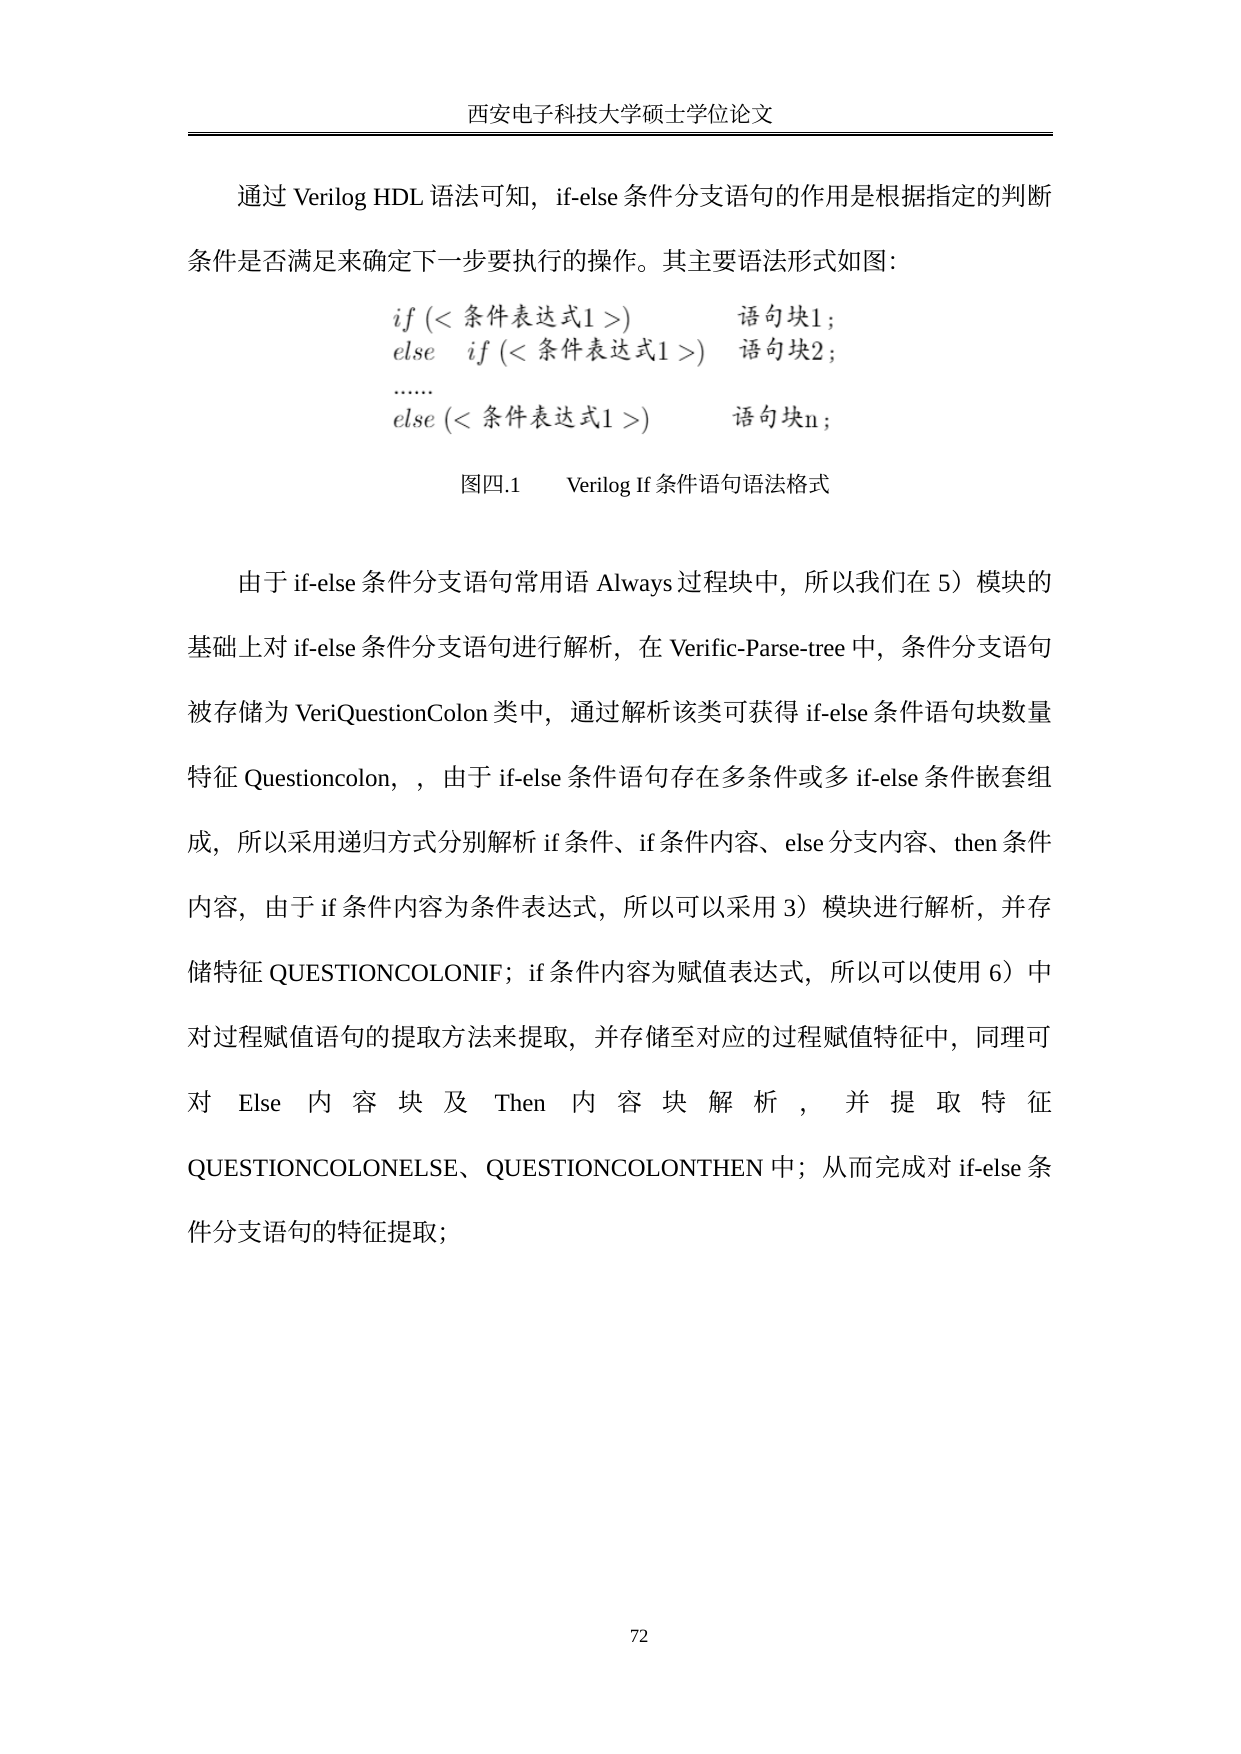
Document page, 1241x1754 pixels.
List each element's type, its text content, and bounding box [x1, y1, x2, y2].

picture [339, 292, 926, 451]
text 通过Verilog HDL语法可知，if-else条件分支语句的作用是根据指定的判断条件是否满足来确定下一步要执行的操作。其主要语法形式如图： [187, 162, 1053, 292]
text 由于if-else条件分支语句常用语Always过程块中，所以我们在5）模块的基础上对if-else条件分支语句进行解析，在Verific-Parse-tree中，条件分支语句被存储为VeriQuestionColon类中，通过解析该类可获得if-else条件语句块数量特征Questioncolon，，由于if-else条件语句存在多条件或多if-else条件嵌套组成，所以采用递归方式分别解析if条件、if条件内容、else分支内容、then条件内容，由于if条件内容为条件表达式，所以可以采用3）模块进行解析，并存储特征QUESTIONCOLONIF；if条件内容为赋值表达式，所以可以使用6）中对过程赋值语句的提取方法来提取，并存储至对应的过程赋值特征中，同理可对Else内容块及Then内容块解析，并提取特征QUESTIONCOLONELSE、QUESTIONCOLONTHEN中；从而完成对if-else条件分支语句的特征提取； [187, 548, 1053, 1263]
text Verilog If条件语句语法格式 [187, 467, 1053, 499]
